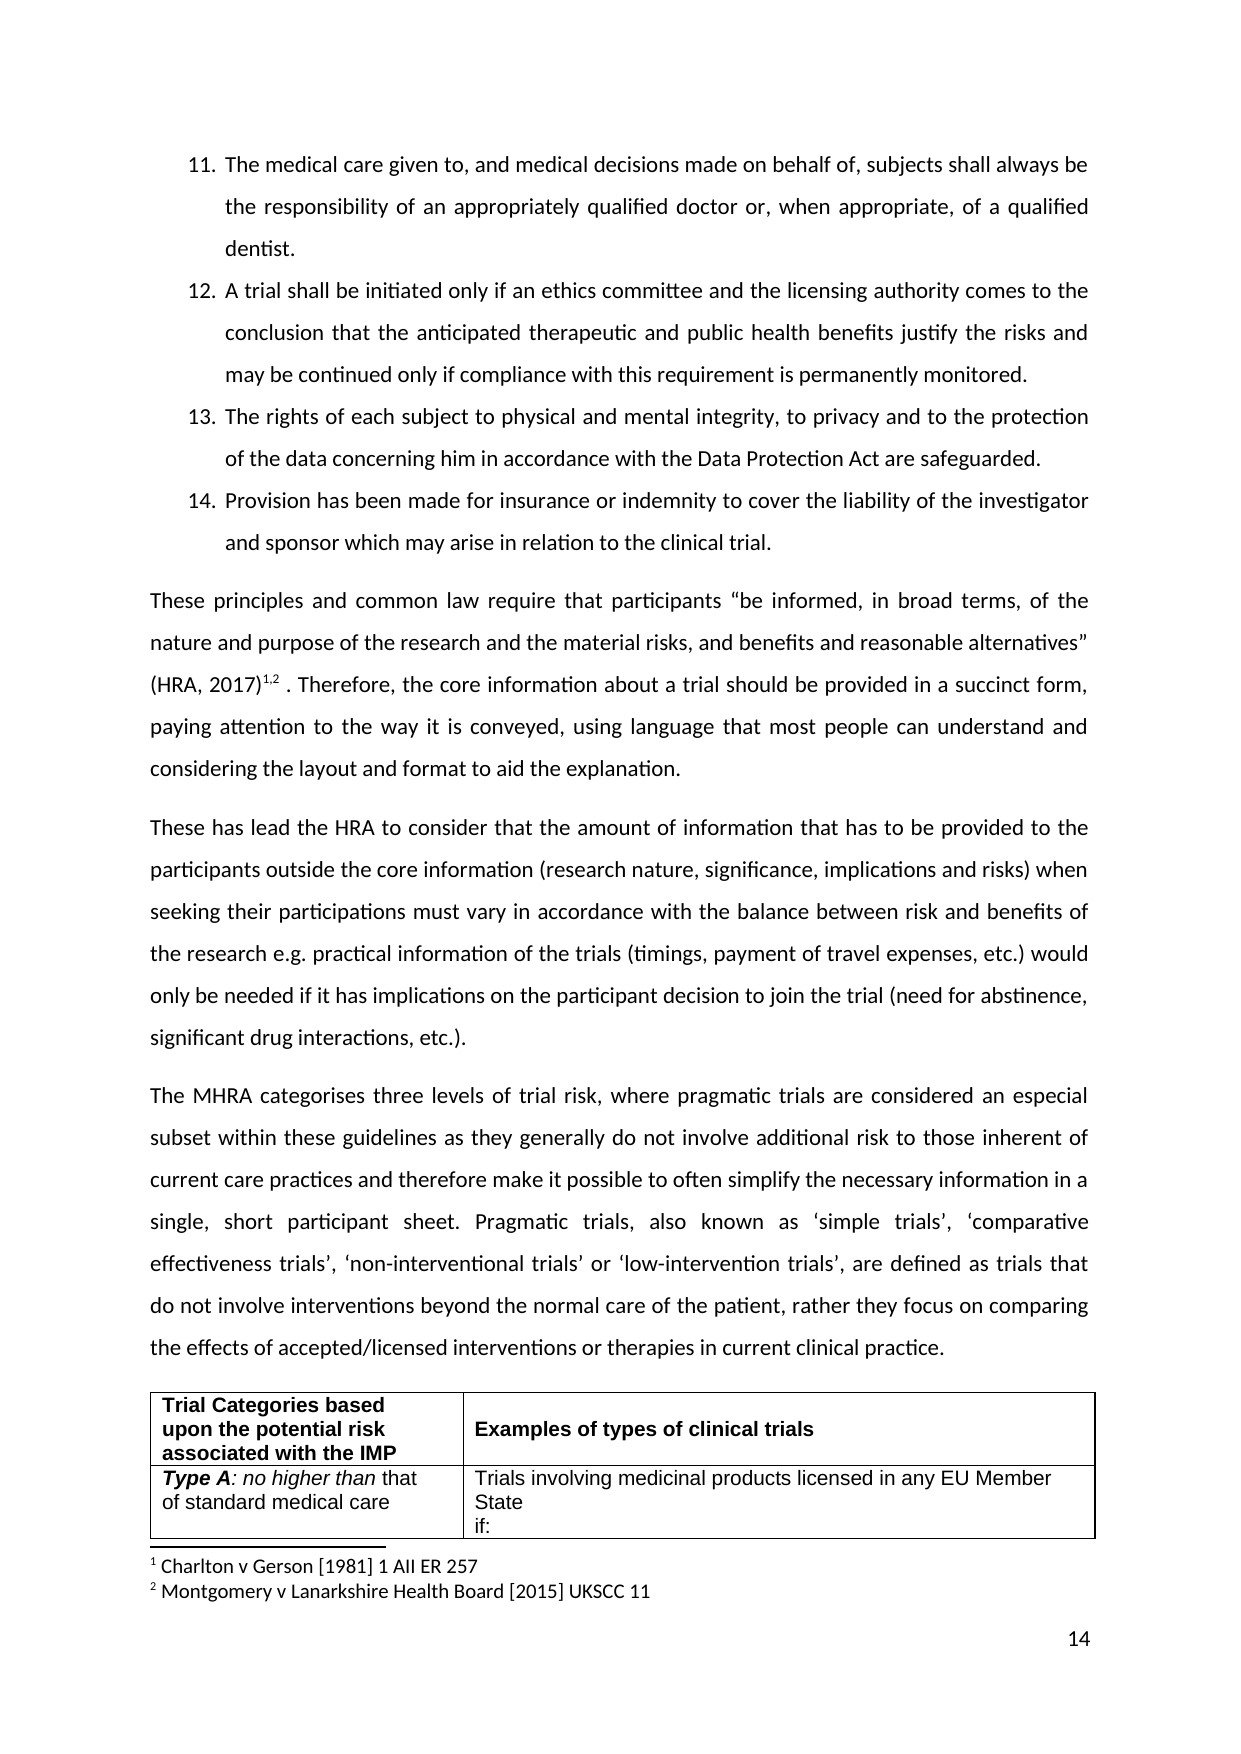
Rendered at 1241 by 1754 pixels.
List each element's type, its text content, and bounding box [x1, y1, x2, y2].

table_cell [464, 1466, 1094, 1538]
table_header Trial Categories based upon the potential risk associated with the IMP [151, 1393, 463, 1465]
list Provision has been made for insurance or indemnity to cover the liability of the investigator and sponsor which may arise in relation to the clinical trial. [187, 486, 1090, 556]
text These has lead the HRA to consider that the amount of information that has to be provided to the participants outside the core information (research nature, significance, implications and risks) when seeking their participations must vary in accordance with the balance between risk and benefits of the research e.g. practical information of the trials (timings, payment of travel expenses, etc.) would only be needed if it has implications on the participant decision to join the trial (need for abstinence, significant drug interactions, etc.). [150, 813, 1090, 1051]
list The medical care given to, and medical decisions made on behalf of, subjects shall always be the responsibility of an appropriately qualified doctor or, when appropriate, of a qualified dentist. [187, 150, 1090, 262]
list A trial shall be initiated only if an ethics committee and the licensing authority comes to the conclusion that the anticipated therapeutic and public health benefits justify the risks and may be continued only if compliance with this requirement is permanently monitored. [187, 276, 1090, 388]
table_header Examples of types of clinical trials [464, 1393, 1094, 1465]
text These principles and common law require that participants “be informed, in broad terms, of the nature and purpose of the research and the material risks, and benefits and reasonable alternatives” , . Therefore, the core information about a trial should be provided in a succinct form, paying attention to the way it is conveyed, using language that most people can understand and considering the layout and format to aid the explanation. [150, 586, 1090, 782]
list The rights of each subject to physical and mental integrity, to privacy and to the protection of the data concerning him in accordance with the Data Protection Act are safeguarded. [187, 402, 1090, 472]
text The MHRA categorises three levels of trial risk, where pragmatic trials are considered an especial subset within these guidelines as they generally do not involve additional risk to those inherent of current care practices and therefore make it possible to often simplify the necessary information in a single, short participant sheet. Pragmatic trials, also known as ‘simple trials’, ‘comparative effectiveness trials’, ‘non-interventional trials’ or ‘low-intervention trials’, are defined as trials that do not involve interventions beyond the normal care of the patient, rather they focus on comparing the effects of accepted/licensed interventions or therapies in current clinical practice. [150, 1082, 1090, 1361]
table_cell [151, 1466, 463, 1538]
